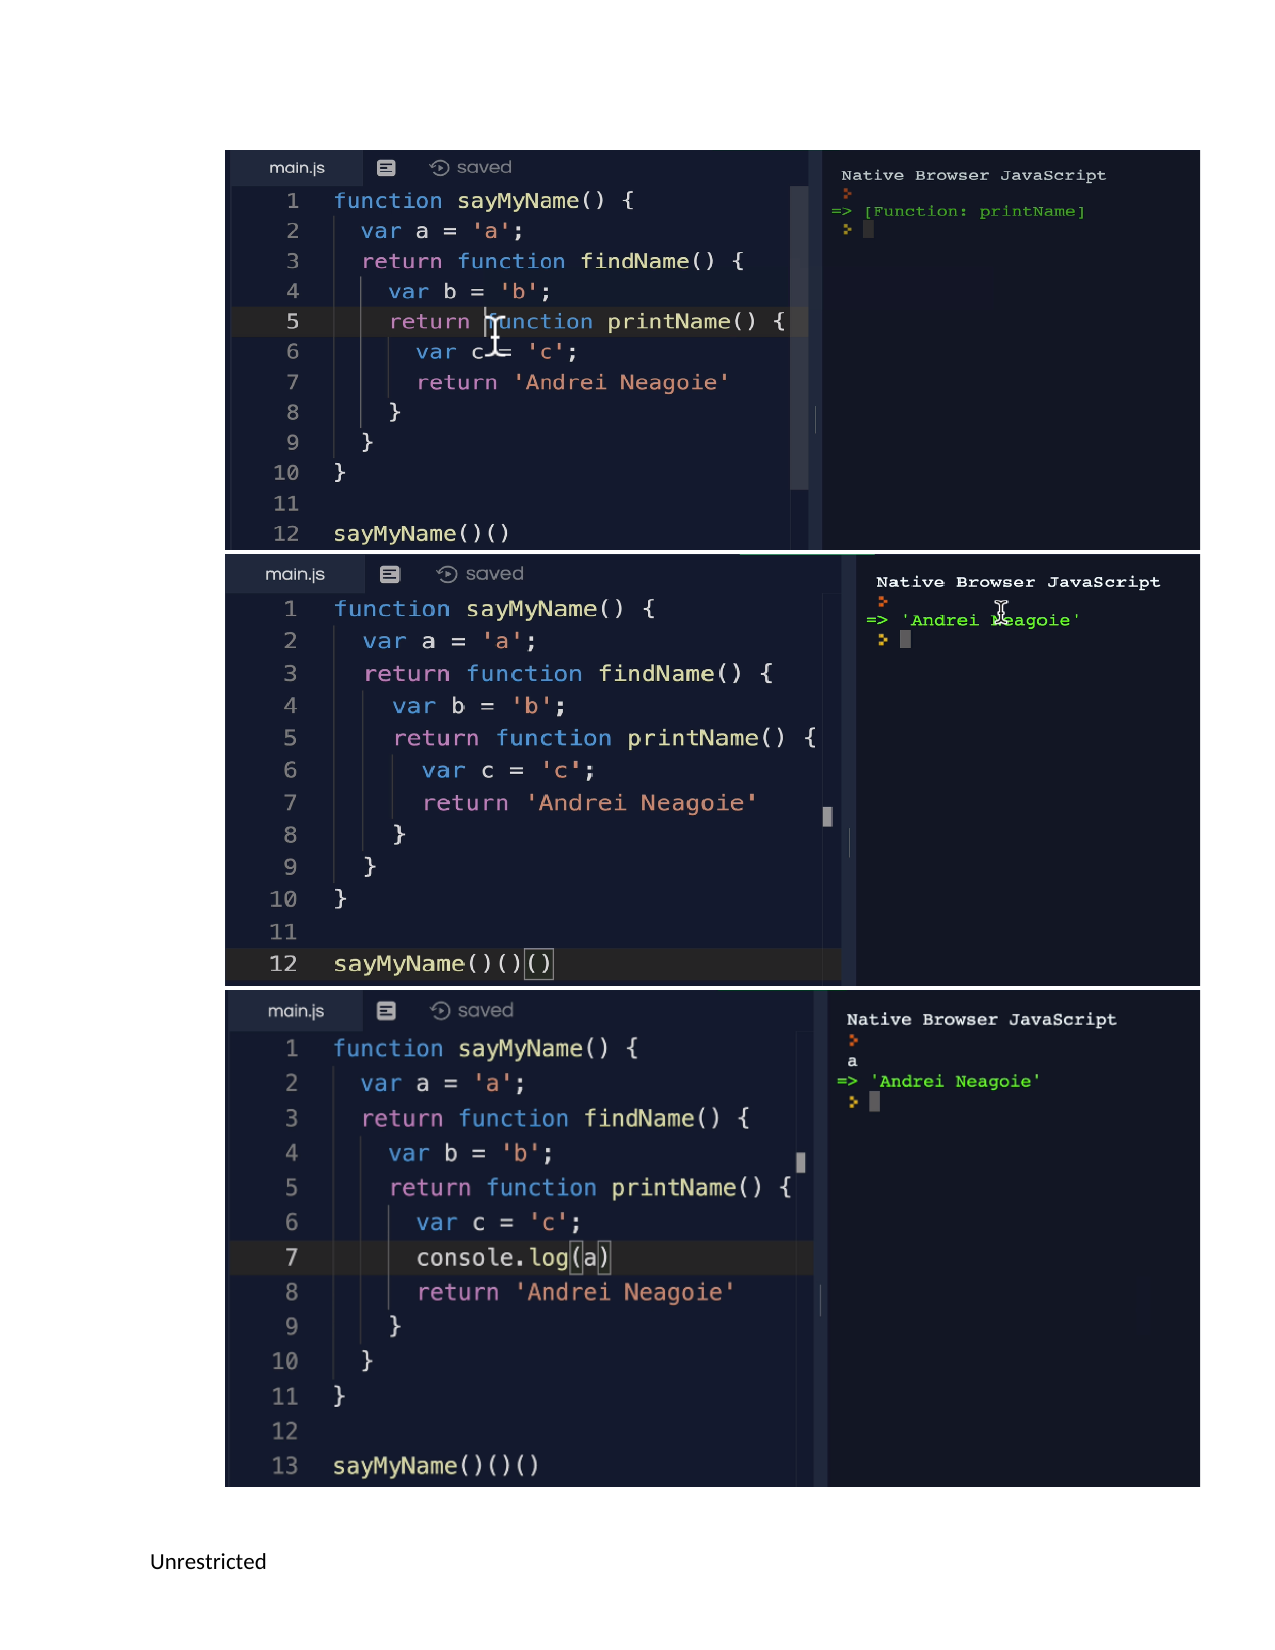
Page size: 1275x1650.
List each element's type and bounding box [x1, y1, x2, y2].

picture [225, 554, 1200, 986]
picture [225, 150, 1200, 550]
picture [225, 990, 1200, 1487]
